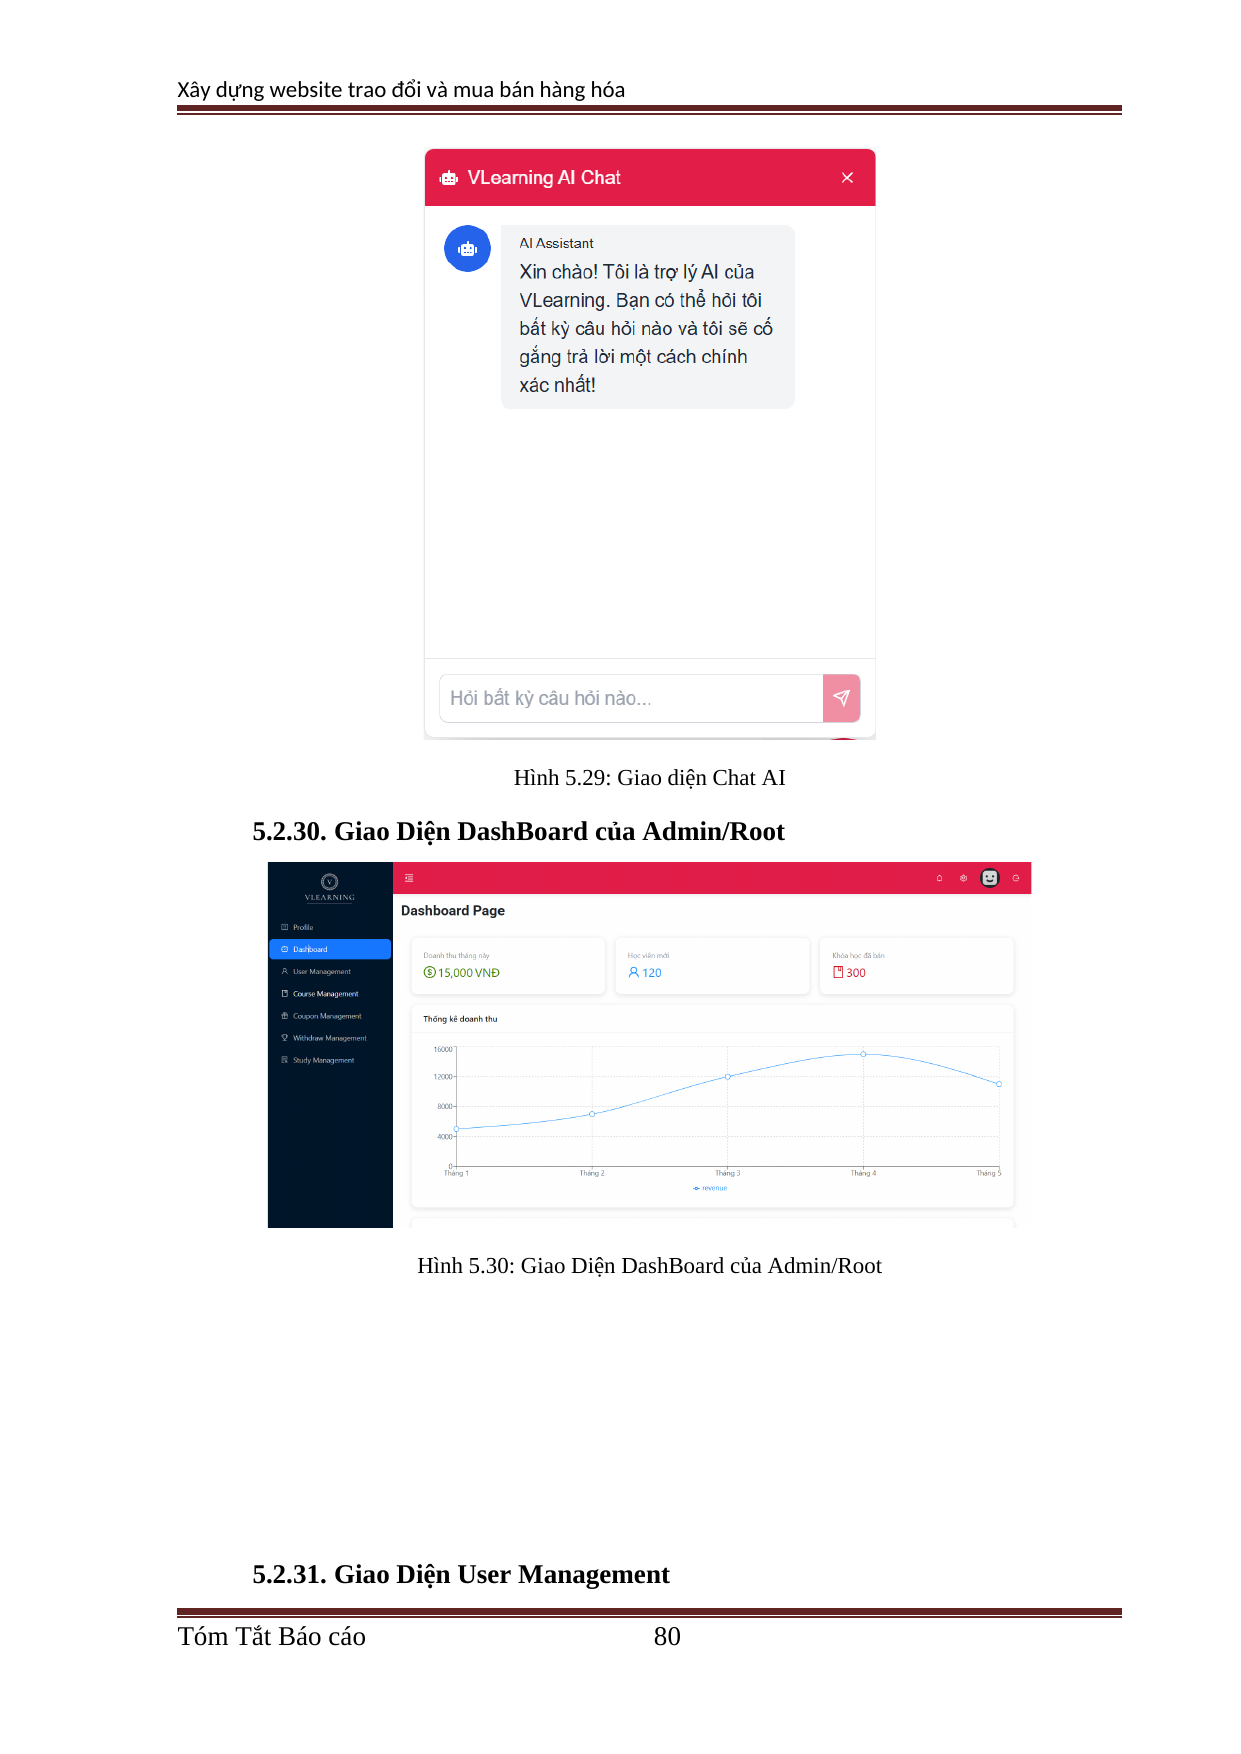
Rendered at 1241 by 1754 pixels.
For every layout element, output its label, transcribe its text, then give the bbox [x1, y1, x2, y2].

text Hình 5.29: Giao diện Chat AI [177, 764, 1122, 791]
text Hình 5.30: Giao Diện DashBoard của Admin/Root [177, 1252, 1122, 1279]
list Giao Diện User Management [252, 1559, 1122, 1590]
picture [423, 147, 876, 740]
picture [267, 862, 1032, 1228]
list Giao Diện DashBoard của Admin/Root [252, 816, 1122, 847]
